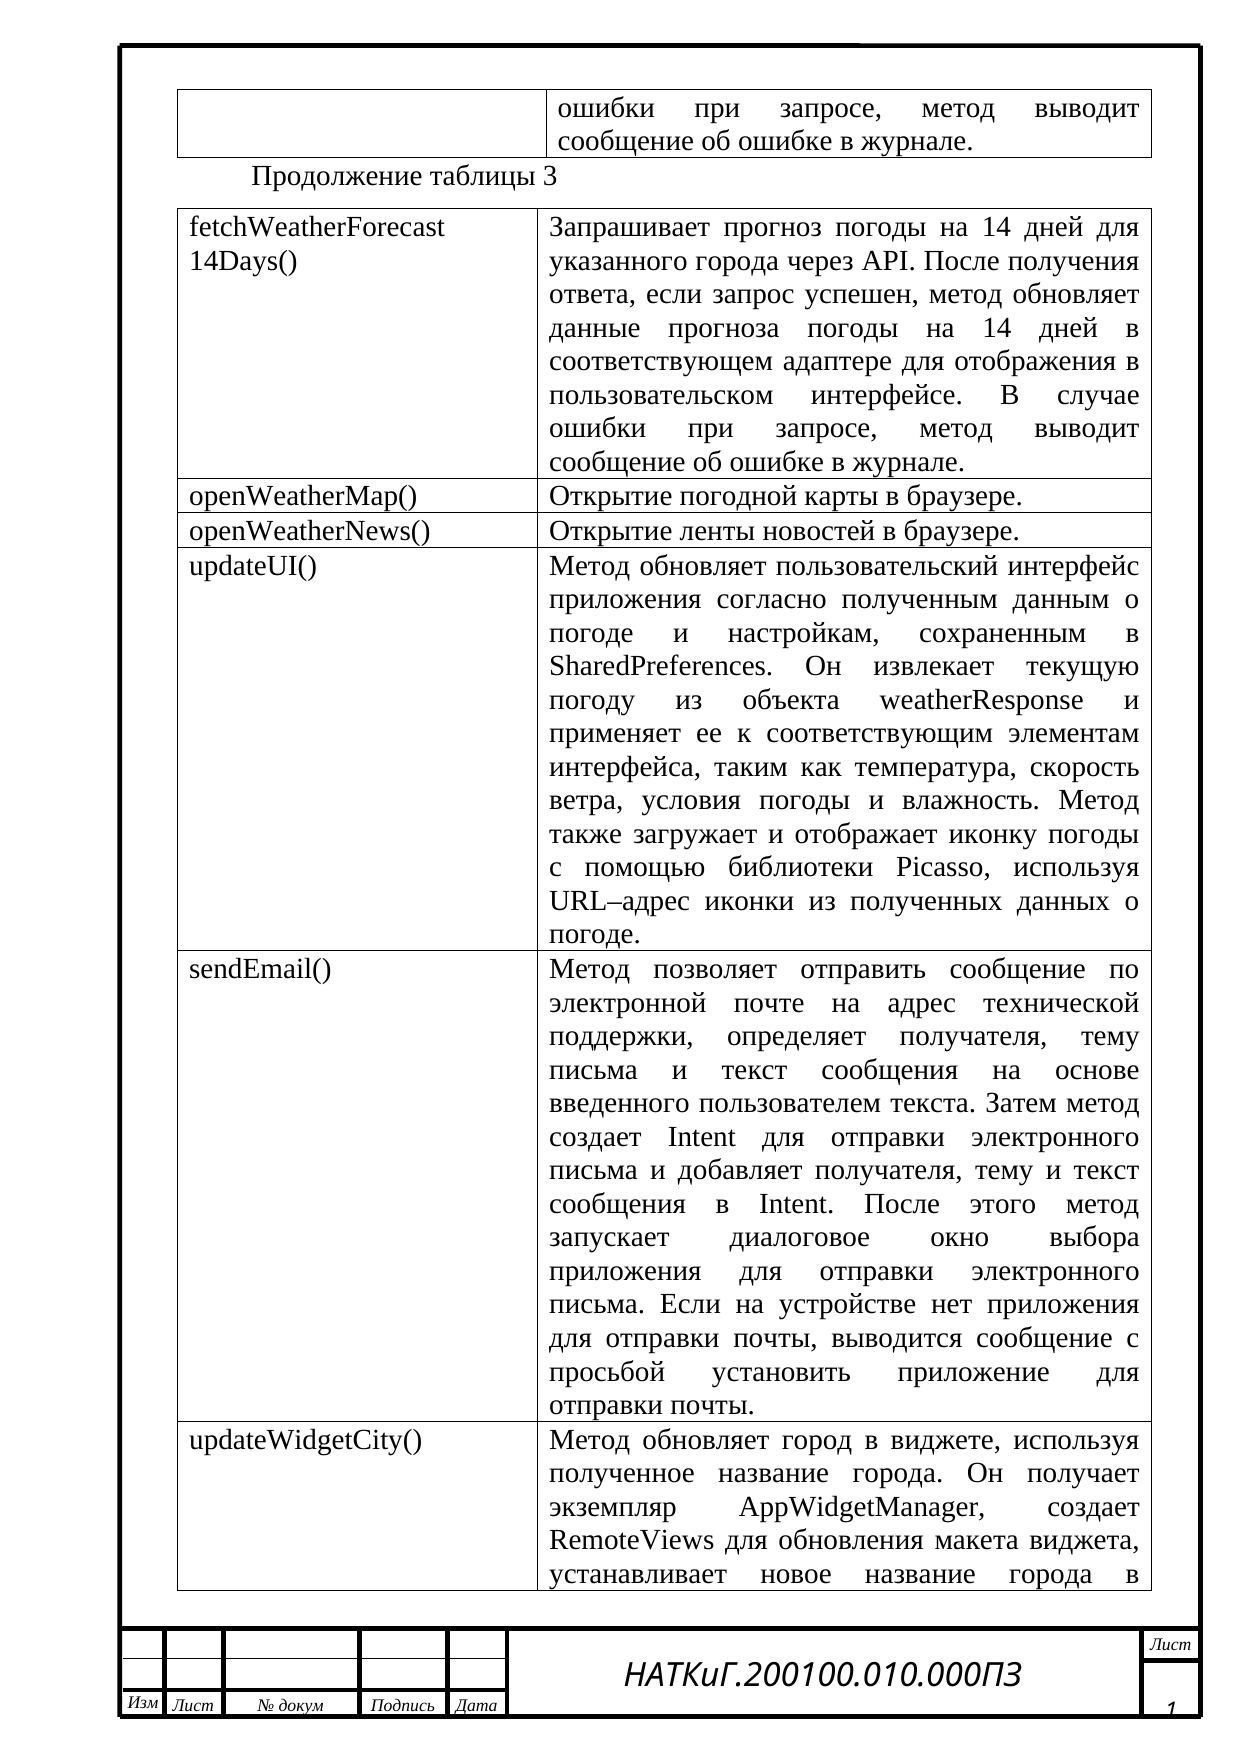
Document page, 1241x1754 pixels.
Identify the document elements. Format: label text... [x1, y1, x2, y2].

table_cell Открытие ленты новостей в браузере. [538, 513, 1151, 547]
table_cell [538, 1422, 1151, 1589]
table_header fetchWeatherForecast 14Days() [178, 209, 537, 477]
table_cell sendEmail() [178, 951, 537, 1421]
table_cell openWeatherMap() [178, 479, 537, 512]
table_cell openWeatherNews() [178, 513, 537, 547]
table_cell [547, 90, 1151, 157]
table_cell Метод позволяет отправить сообщение по электронной почте на адрес технической поддержки, определяет получателя, тему письма и текст сообщения на основе введенного пользователем текста. Затем метод создает Intent для отправки электронного письма и добавляет получателя, тему и текст сообщения в Intent. После этого метод запускает диалоговое окно выбора приложения для отправки электронного письма. Если на устройстве нет приложения для отправки почты, выводится сообщение с просьбой установить приложение для отправки почты. [538, 951, 1151, 1421]
table_header Запрашивает прогноз погоды на 14 дней для указанного города через API. После получения ответа, если запрос успешен, метод обновляет данные прогноза погоды на 14 дней в соответствующем адаптере для отображения в пользовательском интерфейсе. В случае ошибки при запросе, метод выводит сообщение об ошибке в журнале. [538, 209, 1151, 477]
table_cell updateUI() [178, 548, 537, 950]
table_cell Открытие погодной карты в браузере. [538, 479, 1151, 512]
table_cell updateWidgetCity() [178, 1422, 537, 1589]
table_cell Метод обновляет пользовательский интерфейс приложения согласно полученным данным о погоде и настройкам, сохраненным в SharedPreferences. Он извлекает текущую погоду из объекта weatherResponse и применяет ее к соответствующим элементам интерфейса, таким как температура, скорость ветра, условия погоды и влажность. Метод также загружает и отображает иконку погоды с помощью библиотеки Picasso, используя URL–адрес иконки из полученных данных о погоде. [538, 548, 1151, 950]
text Продолжение таблицы 3 [177, 158, 1152, 191]
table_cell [178, 90, 546, 157]
